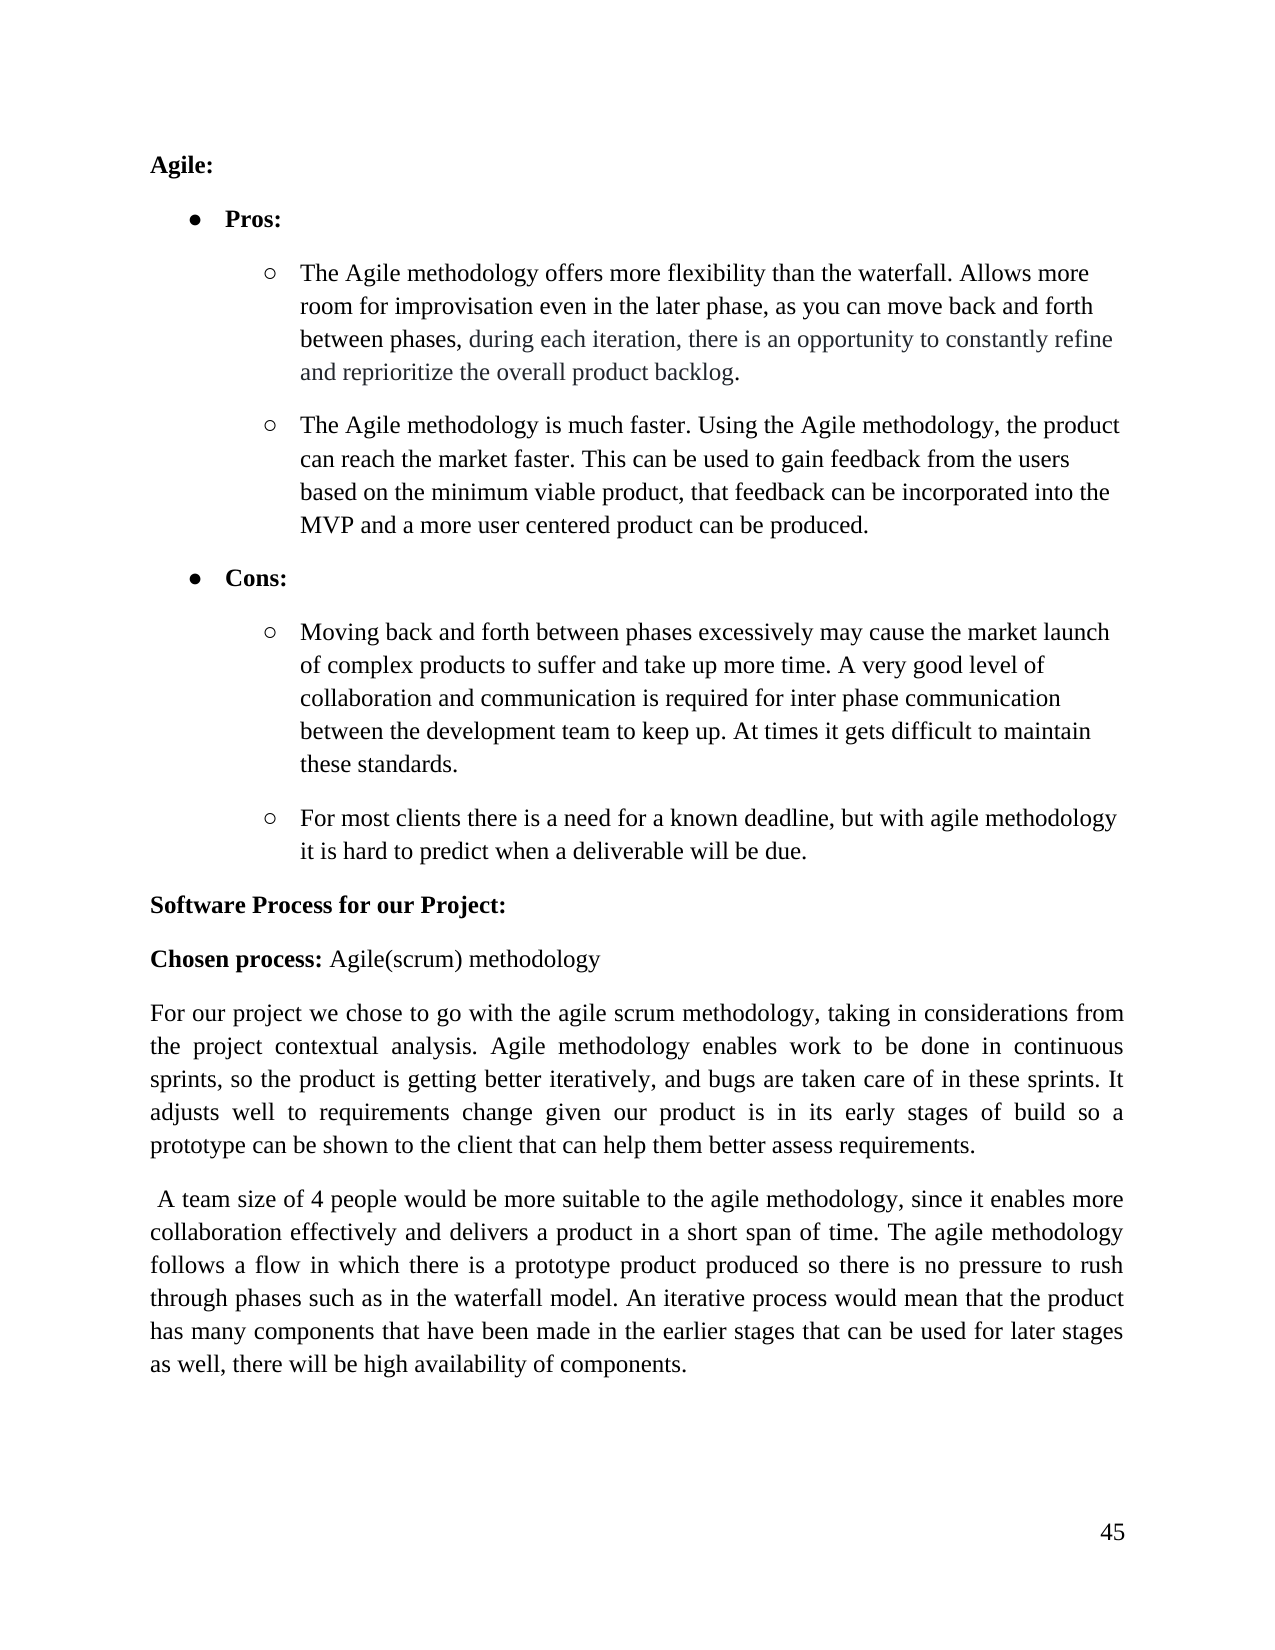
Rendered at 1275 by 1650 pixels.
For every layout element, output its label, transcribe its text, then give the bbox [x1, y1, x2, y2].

text Software Process for our Project: [150, 890, 1125, 919]
list Pros: [187, 204, 1125, 233]
text For our project we chose to go with the agile scrum methodology, taking in considerations from the project contextual analysis. Agile methodology enables work to be done in continuous sprints, so the product is getting better iteratively, and bugs are taken care of in these sprints. It adjusts well to requirements change given our product is in its early stages of build so a prototype can be shown to the client that can help them better assess requirements. [150, 998, 1125, 1159]
list Cons: [187, 563, 1125, 592]
list Moving back and forth between phases excessively may cause the market launch of complex products to suffer and take up more time. A very good level of collaboration and communication is required for inter phase communication between the development team to keep up. At times it gets difficult to maintain these standards. [262, 617, 1125, 778]
text A team size of 4 people would be more suitable to the agile methodology, since it enables more collaboration effectively and delivers a product in a short span of time. The agile methodology follows a flow in which there is a prototype product produced so there is no pressure to rush through phases such as in the waterfall model. An iterative process would mean that the product has many components that have been made in the earlier stages that can be used for later stages as well, there will be high availability of components. [150, 1184, 1125, 1378]
list The Agile methodology is much faster. Using the Agile methodology, the product can reach the market faster. This can be used to gain feedback from the users based on the minimum viable product, that feedback can be incorporated into the MVP and a more user centered product can be produced. [262, 411, 1125, 538]
text Chosen process: Agile(scrum) methodology [150, 944, 1125, 973]
list The Agile methodology offers more flexibility than the waterfall. Allows more room for improvisation even in the later phase, as you can move back and forth between phases, during each iteration, there is an opportunity to constantly refine and reprioritize the overall product backlog. [262, 258, 1125, 386]
list For most clients there is a need for a known deadline, but with agile methodology it is hard to predict when a deliverable will be due. [262, 803, 1125, 865]
text Agile: [150, 150, 1125, 179]
